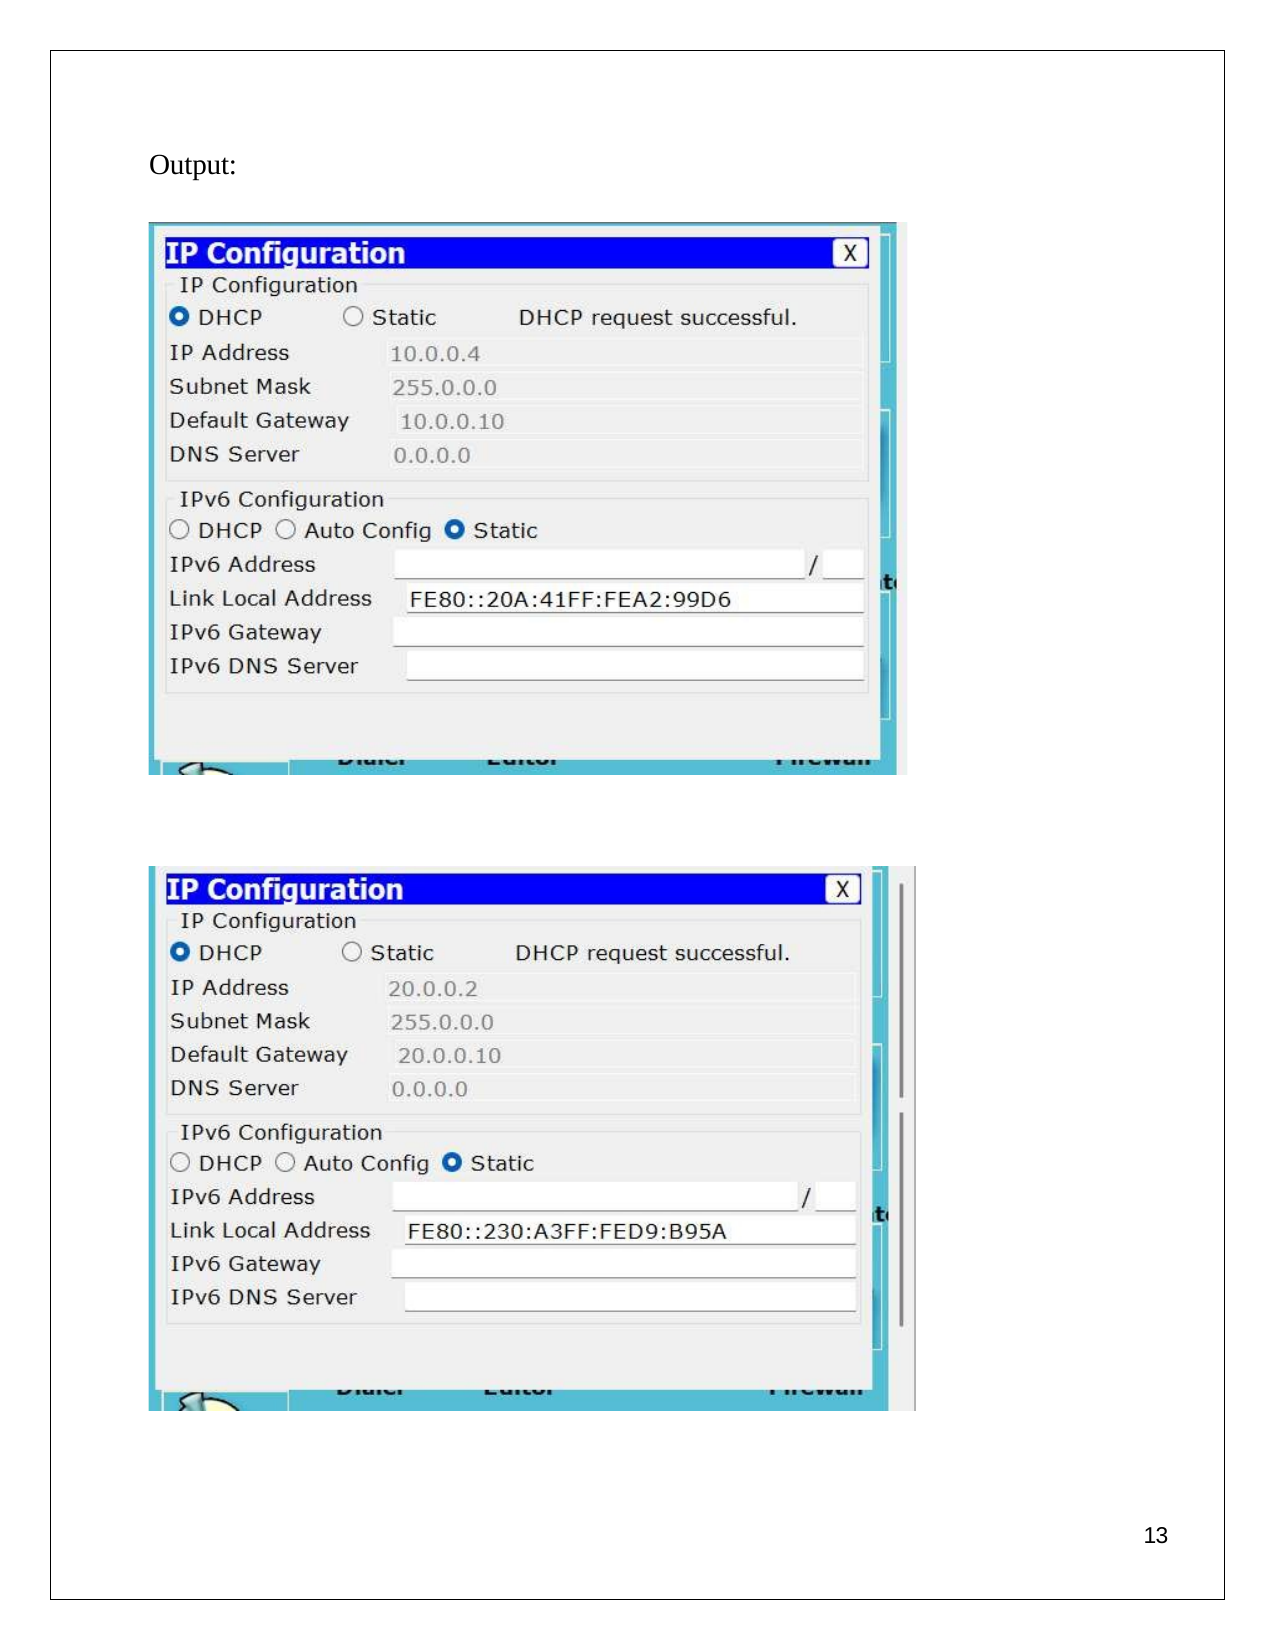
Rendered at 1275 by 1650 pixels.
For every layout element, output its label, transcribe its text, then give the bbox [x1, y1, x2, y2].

picture [148, 866, 917, 1411]
text Output: [149, 147, 1162, 181]
picture [148, 222, 908, 775]
